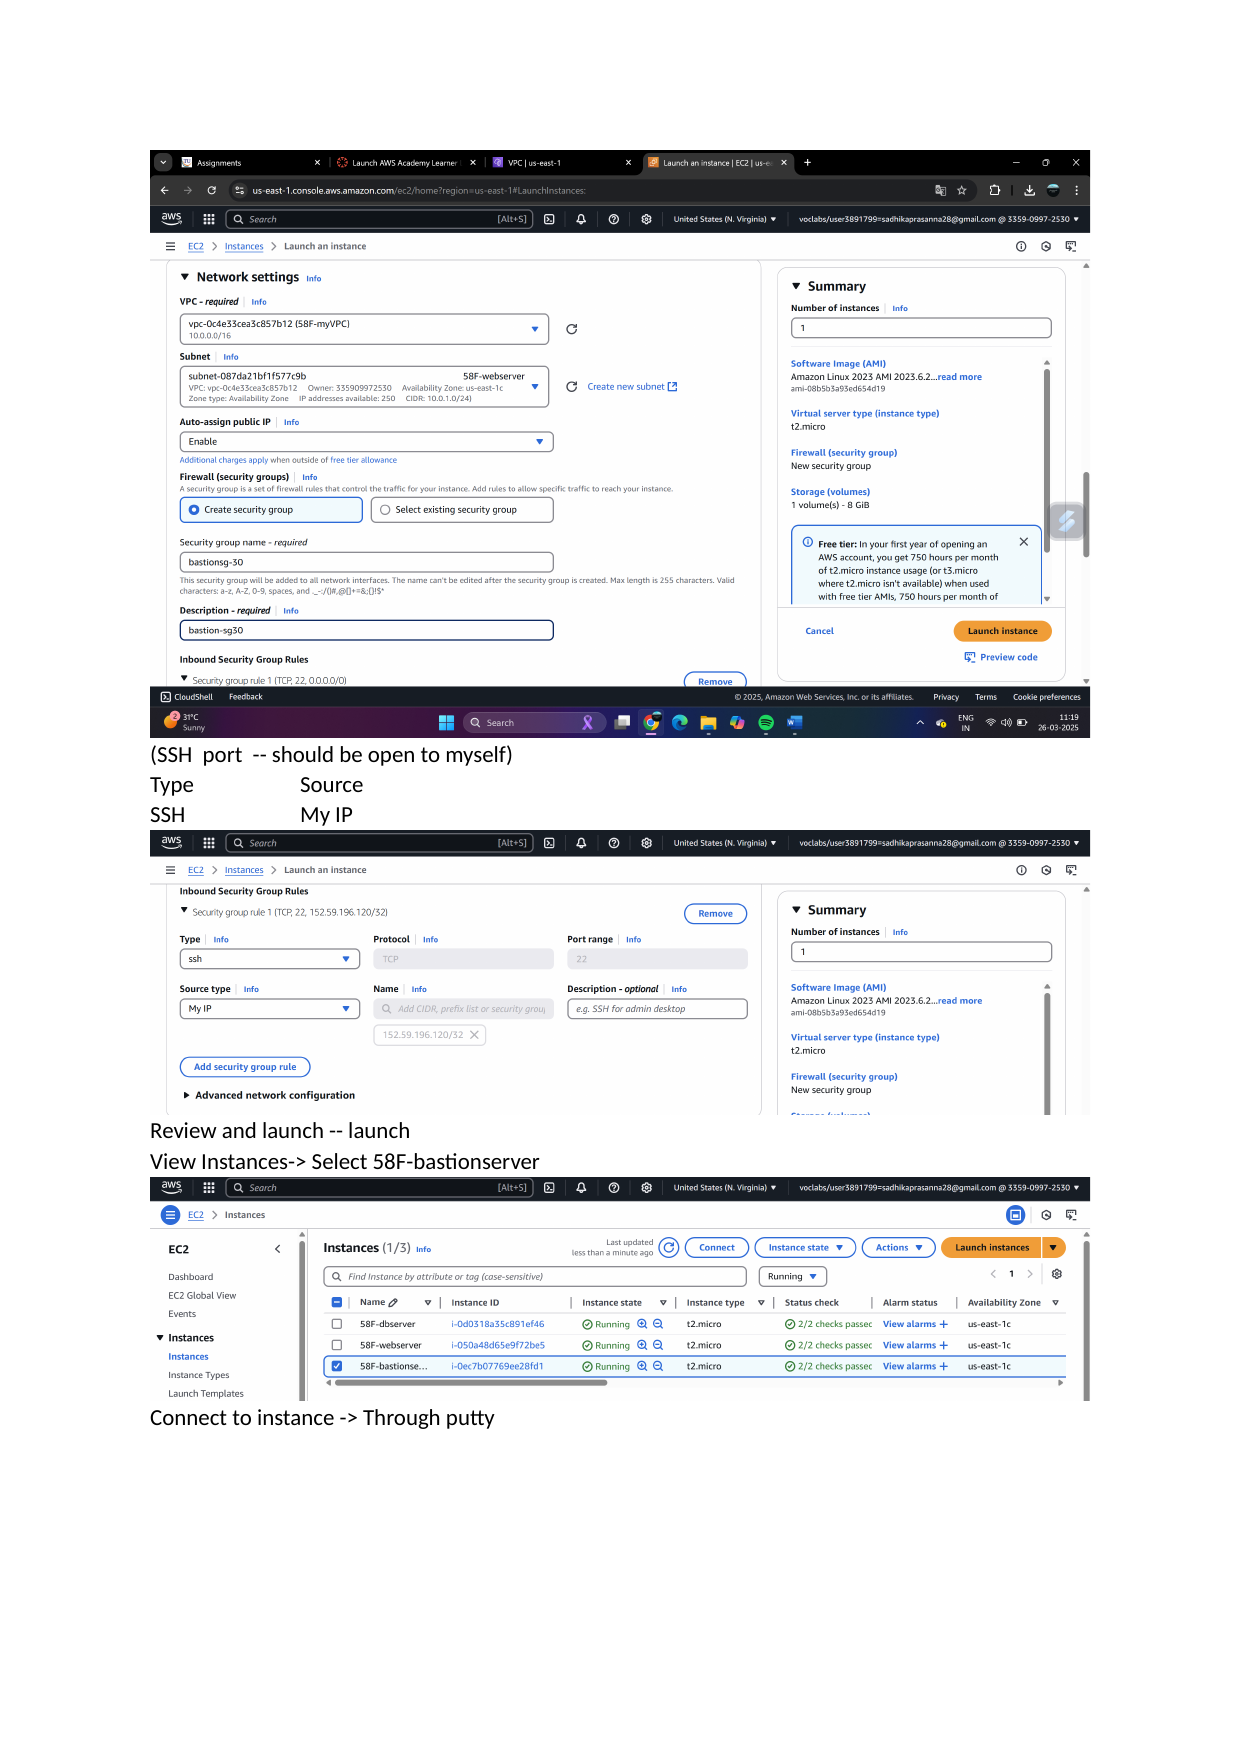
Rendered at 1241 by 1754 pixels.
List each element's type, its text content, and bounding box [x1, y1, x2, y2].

text Type Source [150, 770, 1090, 798]
text Connect to instance -> Through putty [150, 1403, 1090, 1431]
text View Instances-> Select 58F-bastionserver [150, 1147, 1090, 1175]
picture [150, 1177, 1091, 1401]
text Review and launch -- launch [150, 1117, 1090, 1145]
text (SSH port -- should be open to myself) [150, 740, 1090, 768]
picture [150, 830, 1091, 1115]
picture [150, 150, 1091, 738]
text SSH My IP [150, 800, 1090, 828]
